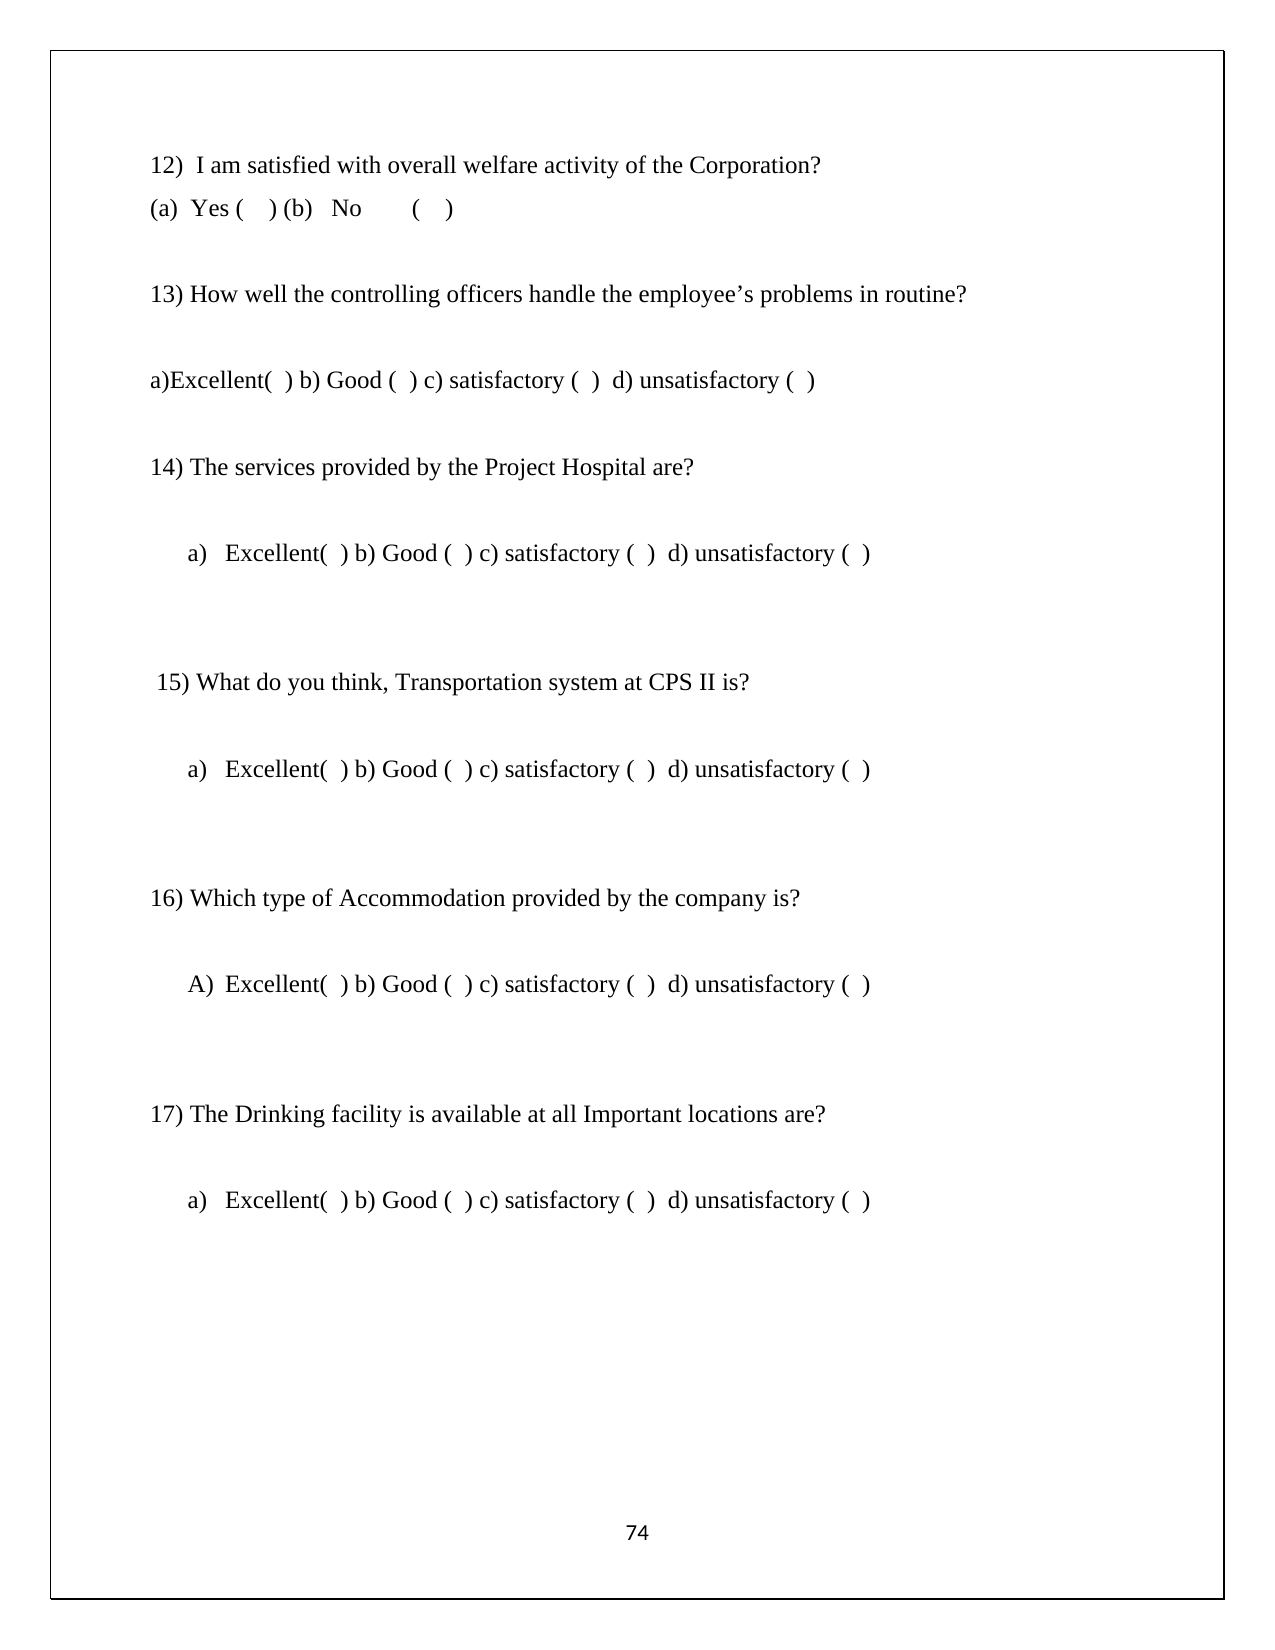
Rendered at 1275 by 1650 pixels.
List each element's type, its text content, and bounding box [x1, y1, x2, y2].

text 13) How well the controlling officers handle the employee’s problems in routine? [150, 279, 1124, 308]
text 16) Which type of Accommodation provided by the company is? [150, 883, 1124, 912]
list Excellent( ) b) Good ( ) c) satisfactory ( ) d) unsatisfactory ( ) [187, 1185, 1124, 1214]
list Excellent( ) b) Good ( ) c) satisfactory ( ) d) unsatisfactory ( ) [187, 754, 1124, 782]
text 14) The services provided by the Project Hospital are? [150, 452, 1124, 481]
text a)Excellent( ) b) Good ( ) c) satisfactory ( ) d) unsatisfactory ( ) [150, 366, 1124, 394]
list Excellent( ) b) Good ( ) c) satisfactory ( ) d) unsatisfactory ( ) [187, 969, 1124, 998]
text 12) I am satisfied with overall welfare activity of the Corporation? [150, 150, 1124, 179]
list Excellent( ) b) Good ( ) c) satisfactory ( ) d) unsatisfactory ( ) [187, 538, 1124, 567]
text (a) Yes ( ) (b) No ( ) [150, 193, 1124, 222]
text 15) What do you think, Transportation system at CPS II is? [150, 667, 1124, 696]
text 17) The Drinking facility is available at all Important locations are? [150, 1099, 1124, 1127]
